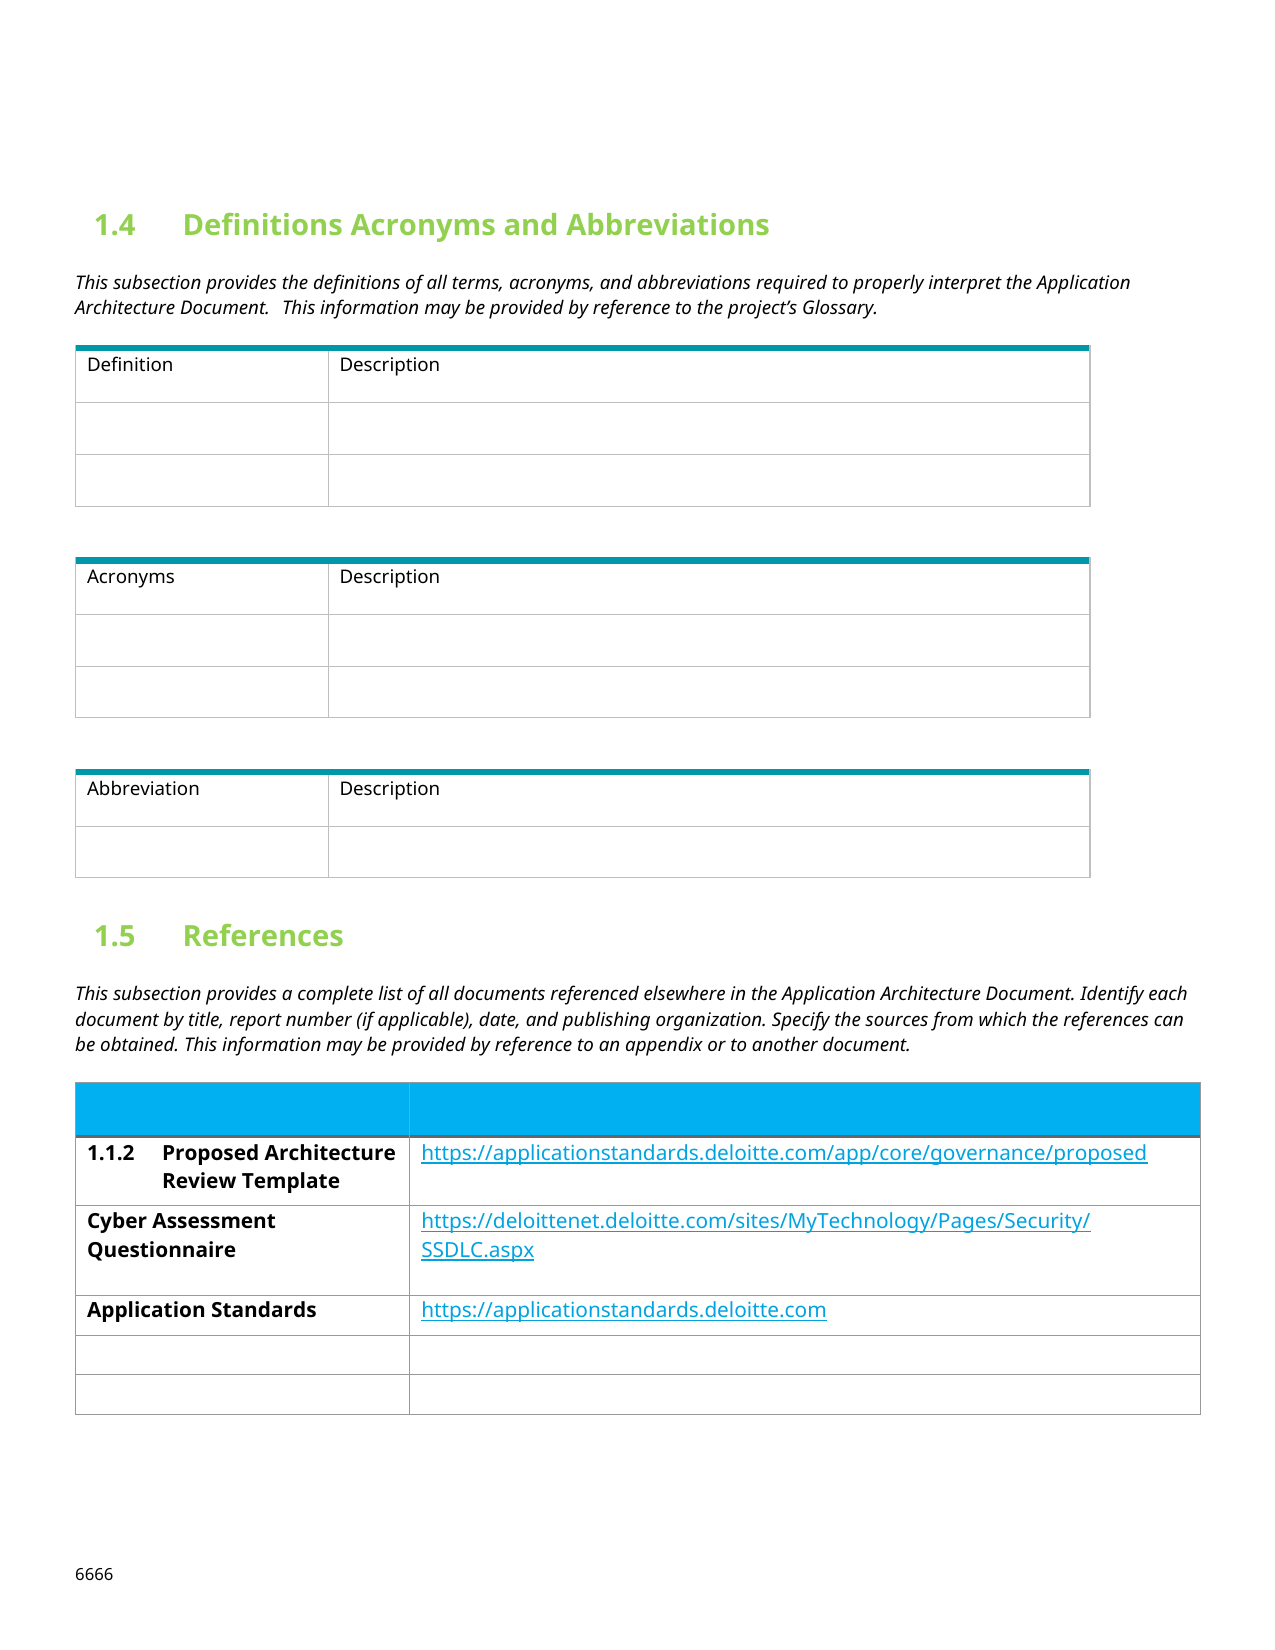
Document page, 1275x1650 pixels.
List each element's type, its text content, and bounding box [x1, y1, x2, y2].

table_cell Cyber Assessment Questionnaire [76, 1206, 409, 1294]
table_cell [329, 615, 1089, 666]
table_cell [410, 1336, 1200, 1374]
table_cell [329, 827, 1089, 877]
table_cell [76, 455, 328, 506]
table_header Acronyms [76, 564, 328, 614]
table_header Description [329, 564, 1089, 614]
text This subsection provides the definitions of all terms, acronyms, and abbreviations required to properly interpret the Application Architecture Document. This information may be provided by reference to the project’s Glossary. [75, 269, 1200, 320]
text This subsection provides a complete list of all documents referenced elsewhere in the Application Architecture Document. Identify each document by title, report number (if applicable), date, and publishing organization. Specify the sources from which the references can be obtained. This information may be provided by reference to an appendix or to another document. [75, 980, 1200, 1057]
table_header Definition [76, 351, 328, 402]
subtitle References [94, 916, 1200, 955]
table_cell https://applicationstandards.deloitte.com/app/core/governance/proposed [410, 1138, 1200, 1205]
table_cell [76, 827, 328, 877]
table_cell [76, 615, 328, 666]
table_cell [76, 403, 328, 454]
subtitle Definitions Acronyms and Abbreviations [94, 204, 1200, 244]
table_cell [410, 1375, 1200, 1414]
table_cell [329, 403, 1089, 454]
table_cell https://applicationstandards.deloitte.com [410, 1296, 1200, 1334]
table_cell [76, 667, 328, 717]
table_header Description [329, 775, 1089, 826]
table_header Description [329, 351, 1089, 402]
table_cell [329, 455, 1089, 506]
table_header [410, 1083, 1200, 1135]
table_cell https://deloittenet.deloitte.com/sites/MyTechnology/Pages/Security/SSDLC.aspx [410, 1206, 1200, 1294]
table_header Abbreviation [76, 775, 328, 826]
table_cell [76, 1375, 409, 1414]
table_header [76, 1083, 409, 1135]
table_cell Application Standards [76, 1296, 409, 1334]
table_cell [329, 667, 1089, 717]
table_cell [76, 1336, 409, 1374]
table_cell Proposed Architecture Review Template [76, 1138, 409, 1205]
